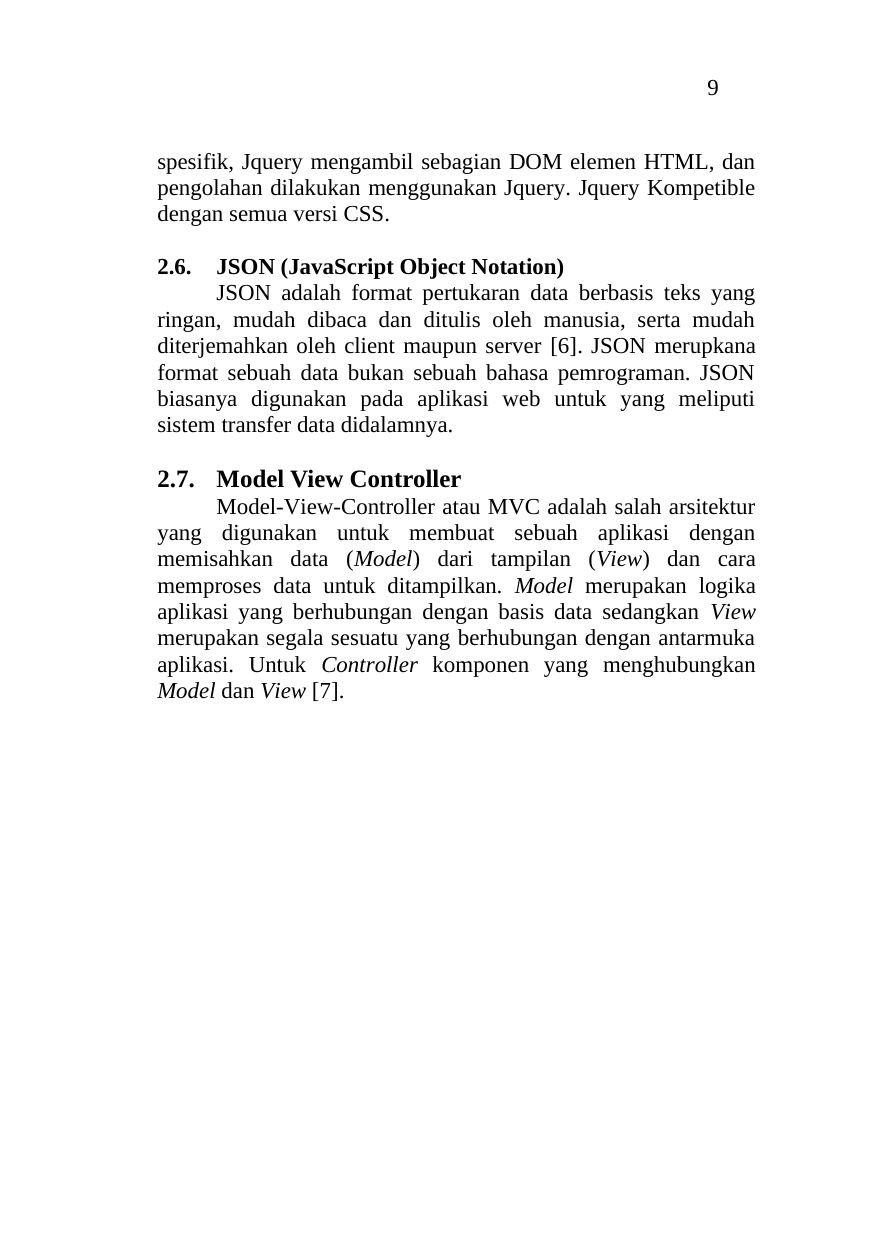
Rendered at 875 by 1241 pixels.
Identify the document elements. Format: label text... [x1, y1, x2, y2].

subtitle JSON (JavaScript Object Notation) [157, 253, 756, 279]
text Model-View-Controller atau MVC adalah salah arsitektur yang digunakan untuk membuat sebuah aplikasi dengan memisahkan data (Model) dari tampilan (View) dan cara memproses data untuk ditampilkan. Model merupakan logika aplikasi yang berhubungan dengan basis data sedangkan View merupakan segala sesuatu yang berhubungan dengan antarmuka aplikasi. Untuk Controller komponen yang menghubungkan Model dan View. [157, 493, 756, 703]
text JSON adalah format pertukaran data berbasis teks yang ringan, mudah dibaca dan ditulis oleh manusia, serta mudah diterjemahkan oleh client maupun server. JSON merupkana format sebuah data bukan sebuah bahasa pemrograman. JSON biasanya digunakan pada aplikasi web untuk yang meliputi sistem transfer data didalamnya. [157, 279, 756, 438]
list Model View Controller [157, 464, 756, 493]
